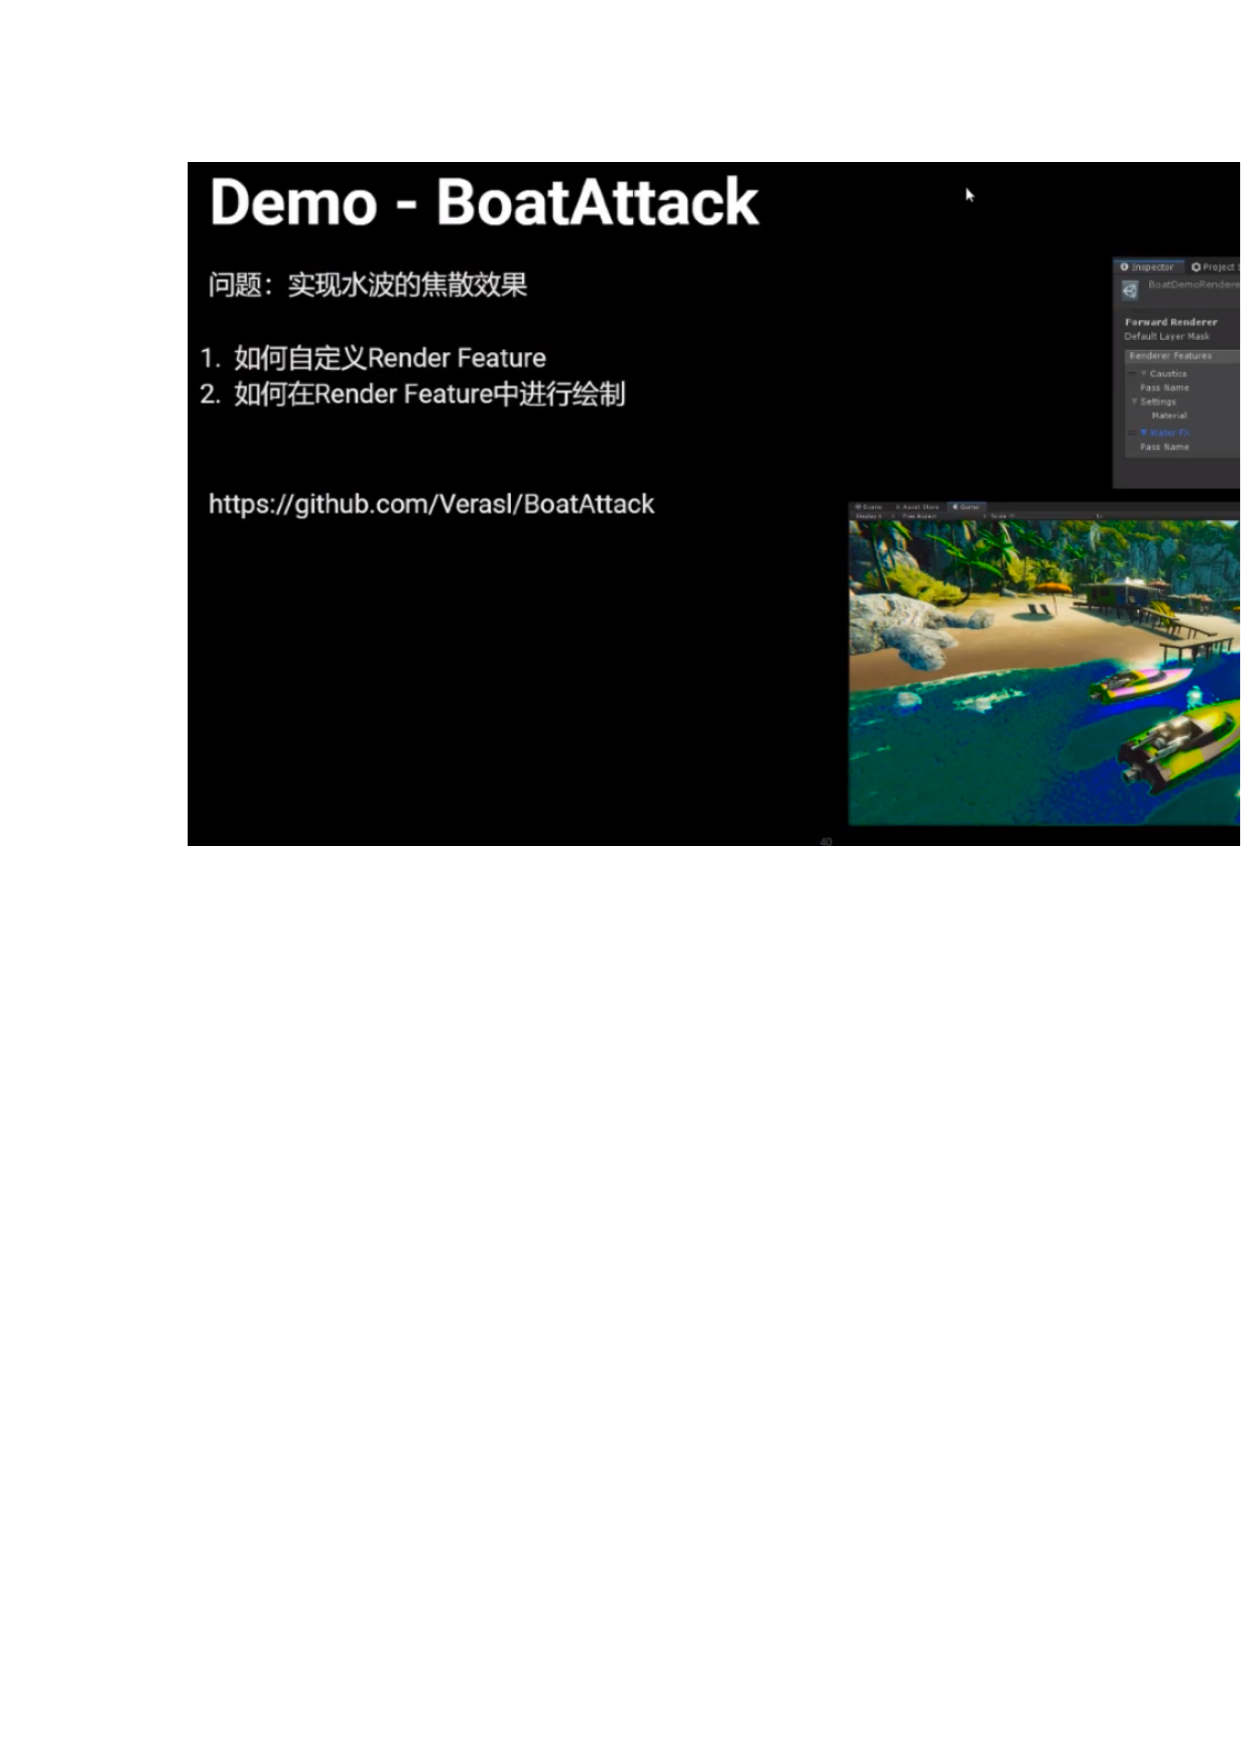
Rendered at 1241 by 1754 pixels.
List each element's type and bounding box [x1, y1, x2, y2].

picture [187, 162, 1241, 846]
